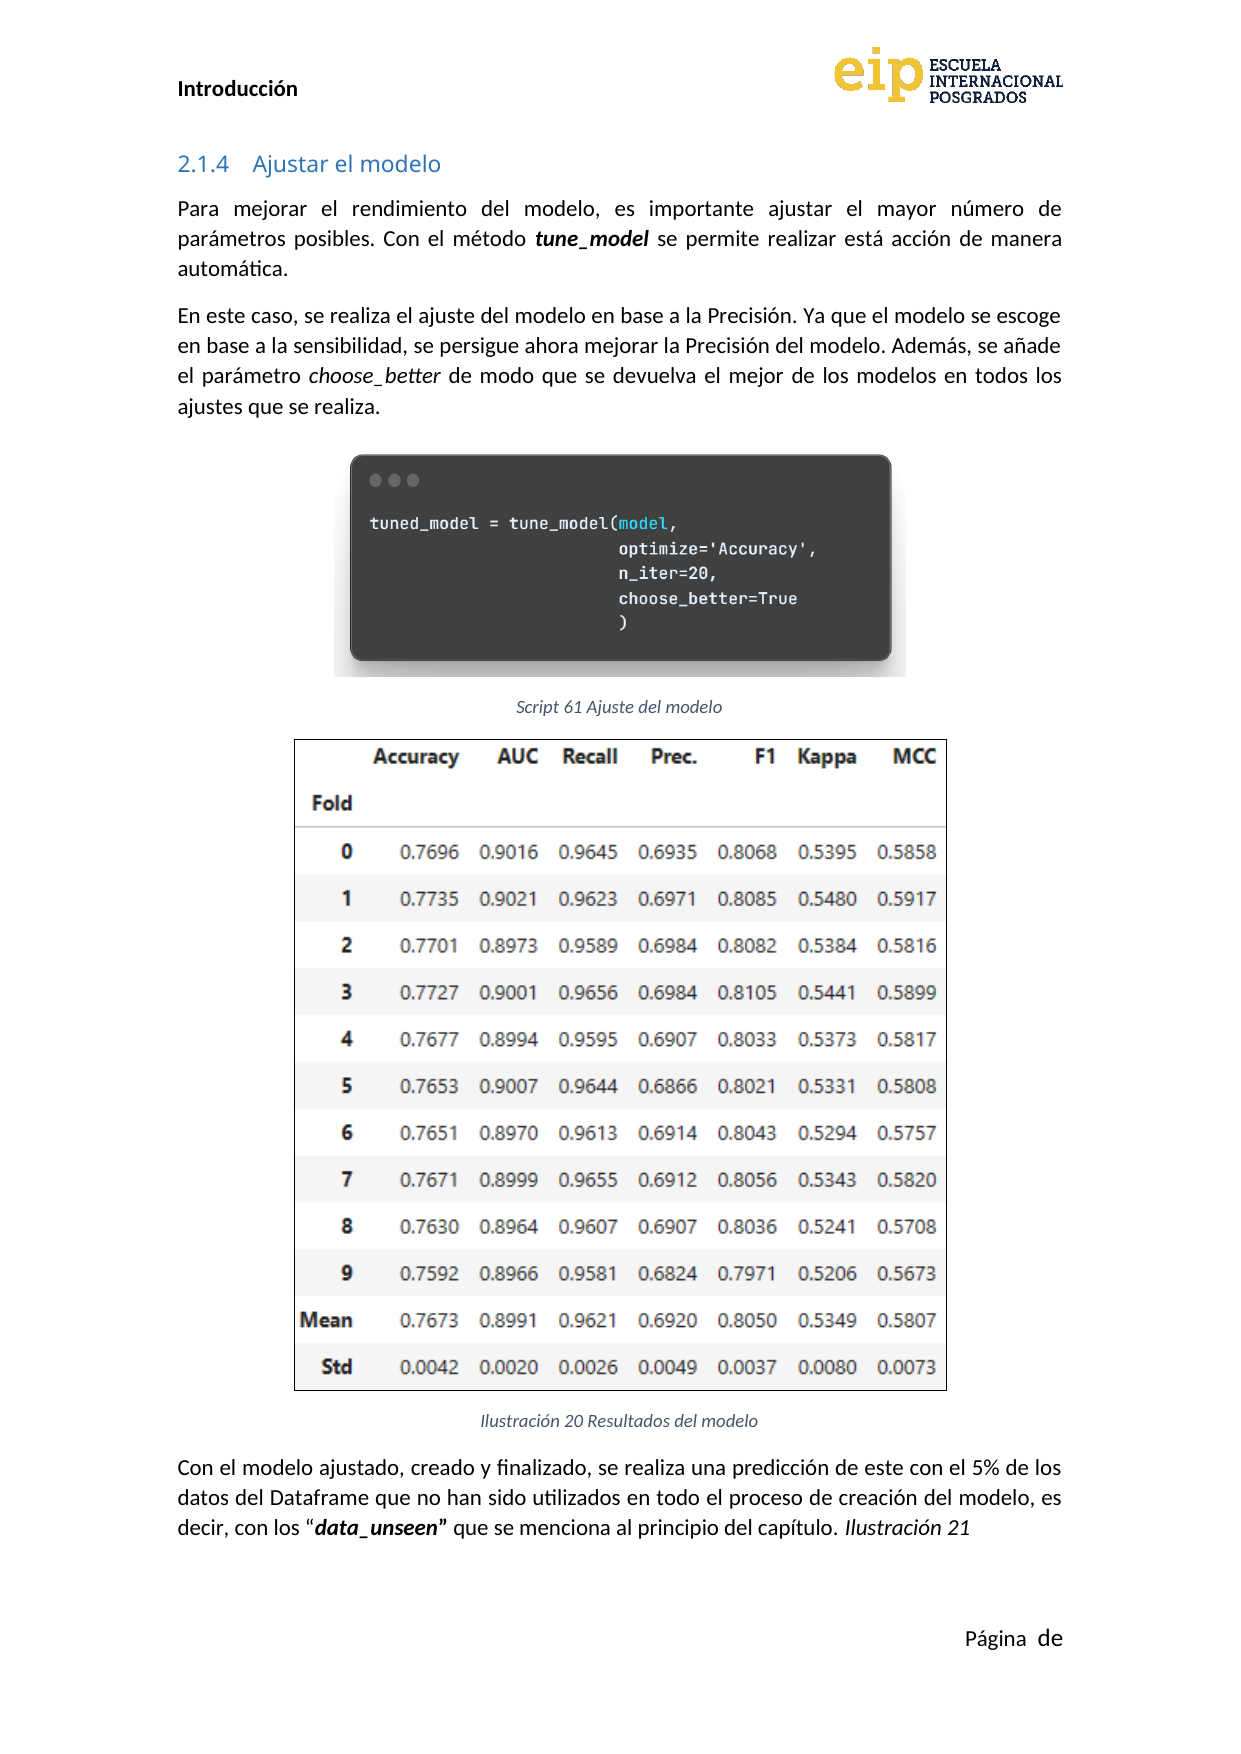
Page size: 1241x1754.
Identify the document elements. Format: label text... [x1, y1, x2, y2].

text Script 61 Ajuste del modelo [177, 695, 1063, 718]
subtitle Ajustar el modelo [177, 148, 1063, 179]
text En este caso, se realiza el ajuste del modelo en base a la Precisión. Ya que el modelo se escoge en base a la sensibilidad, se persigue ahora mejorar la Precisión del modelo. Además, se añade el parámetro choose_better de modo que se devuelva el mejor de los modelos en todos los ajustes que se realiza. [177, 301, 1063, 420]
picture [295, 740, 946, 1390]
picture [834, 47, 1063, 103]
picture [334, 438, 907, 677]
text Para mejorar el rendimiento del modelo, es importante ajustar el mayor número de parámetros posibles. Con el método tune_model se permite realizar está acción de manera automática. [177, 194, 1063, 282]
